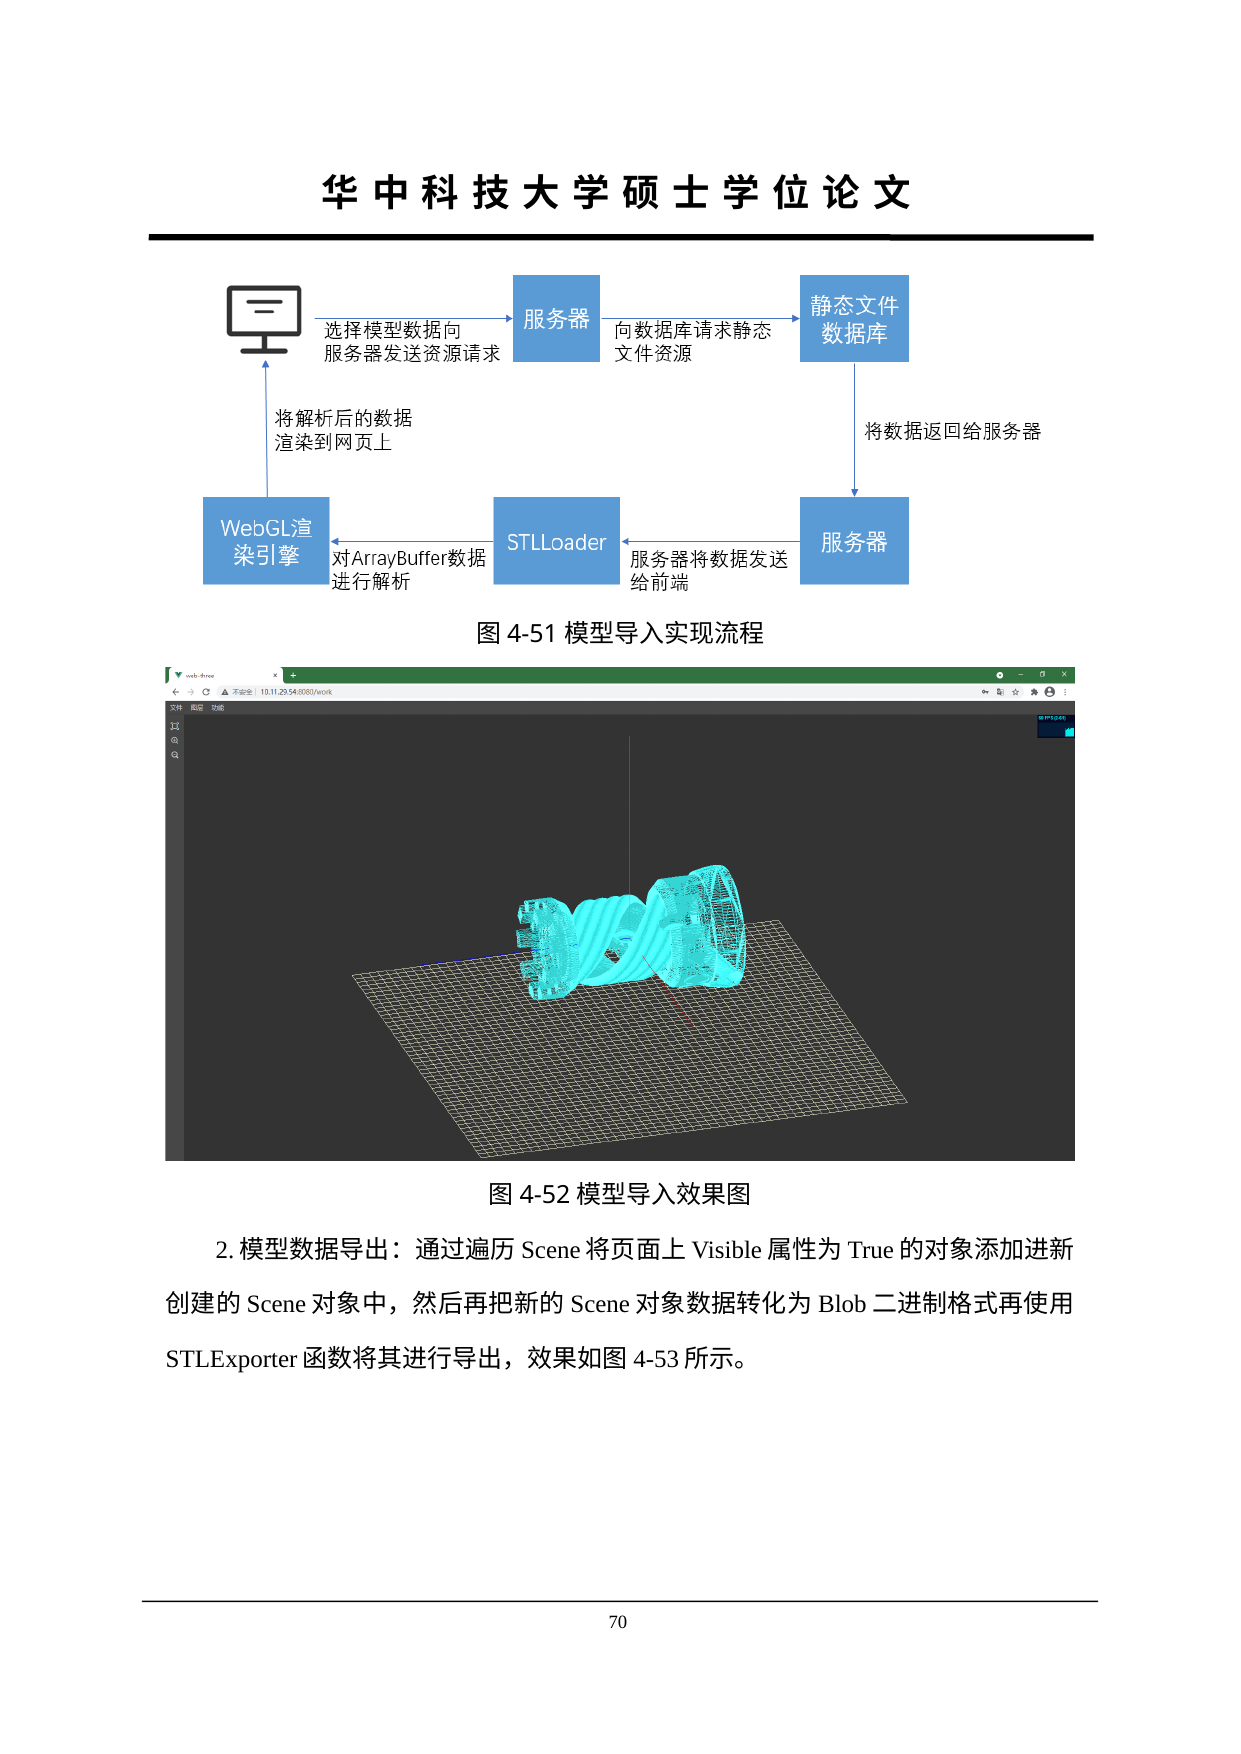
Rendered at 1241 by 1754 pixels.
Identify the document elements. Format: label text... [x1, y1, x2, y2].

picture [195, 265, 1045, 600]
picture [165, 667, 1075, 1161]
